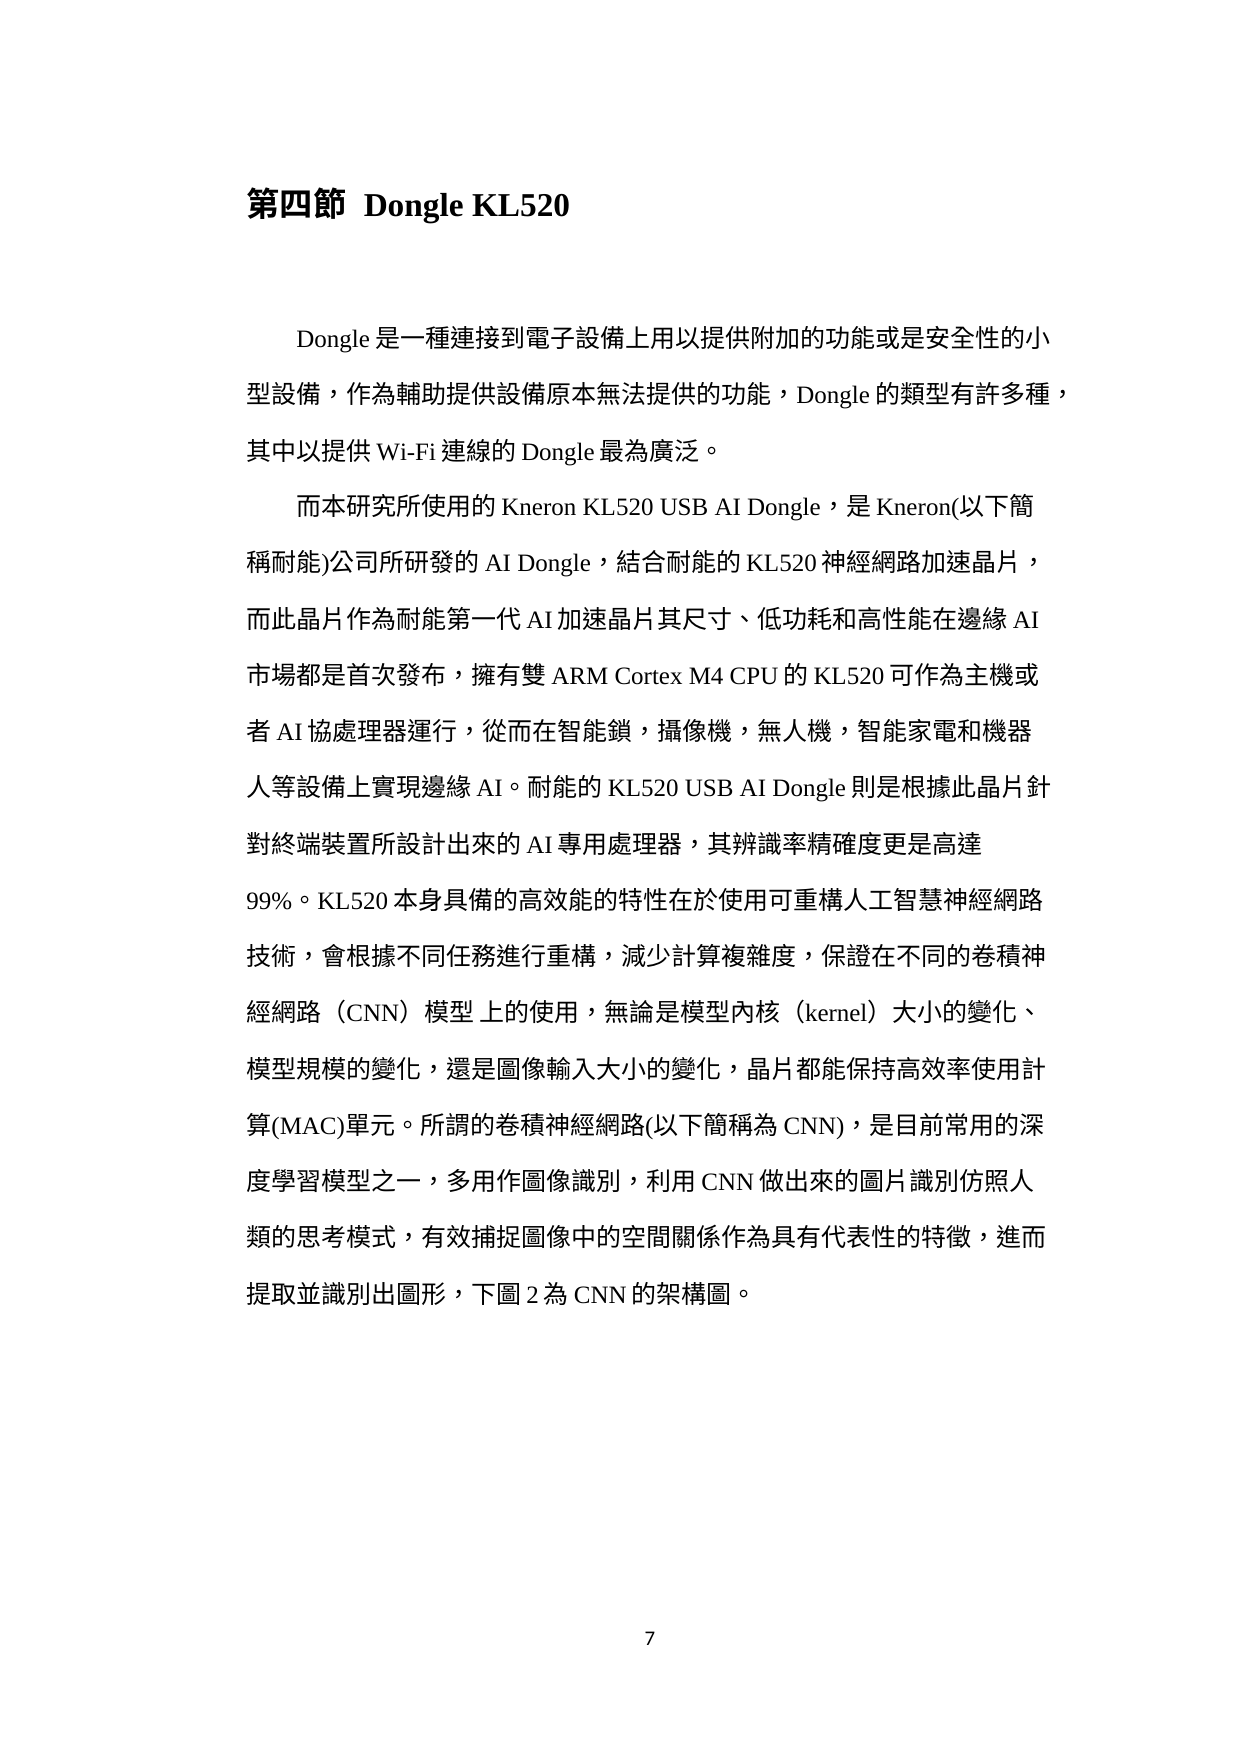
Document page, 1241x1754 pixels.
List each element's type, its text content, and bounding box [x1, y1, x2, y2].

list Dongle KL520 [246, 164, 1053, 239]
text 而本研究所使用的Kneron KL520 USB AI Dongle，是Kneron(以下簡稱耐能)公司所研發的AI Dongle，結合耐能的KL520神經網路加速晶片，而此晶片作為耐能第一代AI加速晶片其尺寸、低功耗和高性能在邊緣AI市場都是首次發布，擁有雙ARM Cortex M4 CPU的KL520可作為主機或者AI協處理器運行，從而在智能鎖，攝像機，無人機，智能家電和機器人等設備上實現邊緣AI。耐能的KL520 USB AI Dongle則是根據此晶片針對終端裝置所設計出來的AI專用處理器，其辨識率精確度更是高達99%。KL520本身具備的高效能的特性在於使用可重構人工智慧神經網路技術，會根據不同任務進行重構，減少計算複雜度，保證在不同的卷積神經網路（CNN）模型 上的使用，無論是模型內核（kernel）大小的變化、模型規模的變化，還是圖像輸入大小的變化，晶片都能保持高效率使用計算(MAC)單元。所謂的卷積神經網路(以下簡稱為CNN)，是目前常用的深度學習模型之一，多用作圖像識別，利用CNN做出來的圖片識別仿照人類的思考模式，有效捕捉圖像中的空間關係作為具有代表性的特徵，進而提取並識別出圖形，下圖2為CNN的架構圖。 [246, 486, 1053, 1311]
text Dongle是一種連接到電子設備上用以提供附加的功能或是安全性的小型設備，作為輔助提供設備原本無法提供的功能，Dongle的類型有許多種，其中以提供Wi-Fi連線的Dongle最為廣泛。 [246, 318, 1053, 468]
